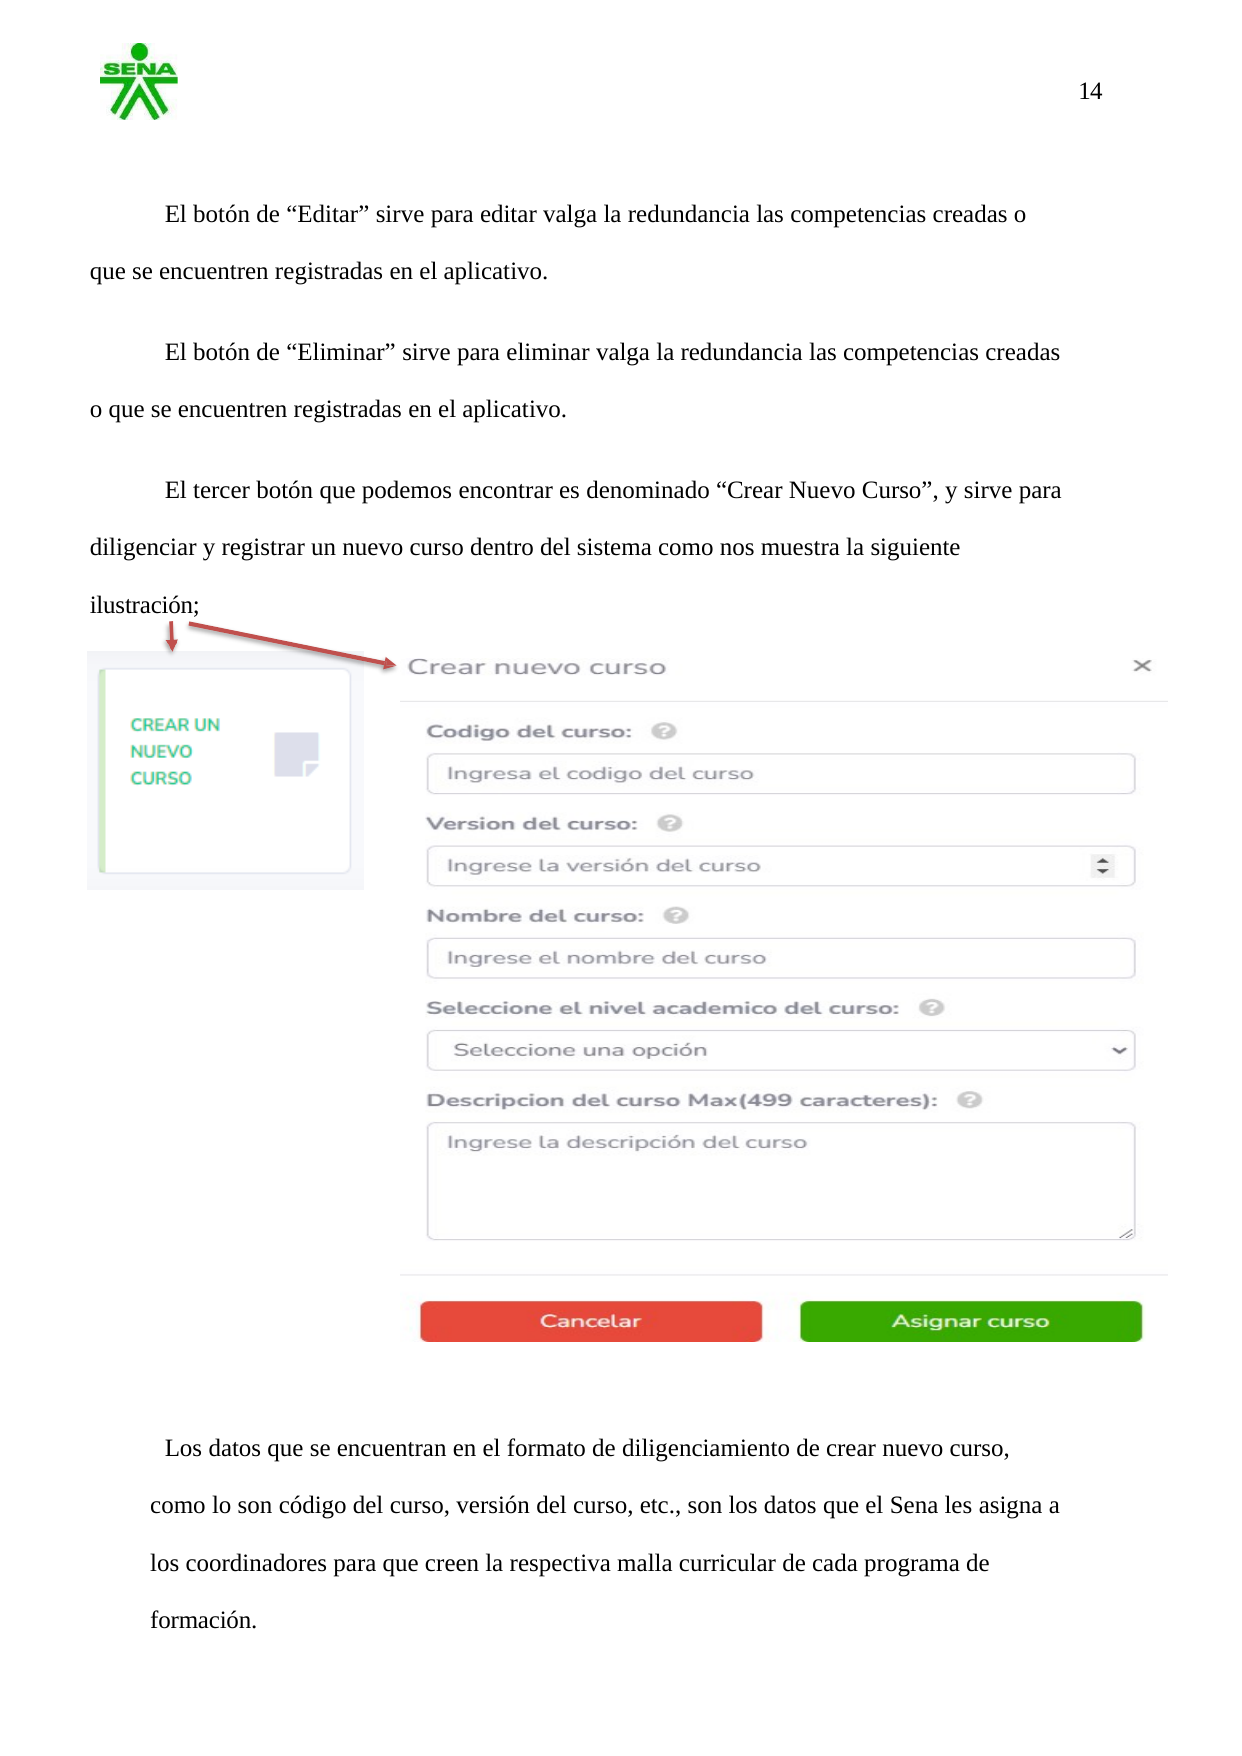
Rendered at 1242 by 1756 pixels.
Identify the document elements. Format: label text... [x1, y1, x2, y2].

text Los datos que se encuentran en el formato de diligenciamiento de crear nuevo curso, como lo son código del curso, versión del curso, etc., son los datos que el Sena les asigna a los coordinadores para que creen la respectiva malla curricular de cada programa de formación. [150, 1433, 1063, 1634]
picture [87, 619, 1168, 1342]
text El tercer botón que podemos encontrar es denominado “Crear Nuevo Curso”, y sirve para diligenciar y registrar un nuevo curso dentro del sistema como nos muestra la siguiente ilustración; [89, 475, 1063, 619]
text El botón de “Eliminar” sirve para eliminar valga la redundancia las competencias creadas o que se encuentren registradas en el aplicativo. [89, 337, 1063, 423]
text El botón de “Editar” sirve para editar valga la redundancia las competencias creadas o que se encuentren registradas en el aplicativo. [89, 199, 1055, 285]
picture [100, 43, 178, 120]
